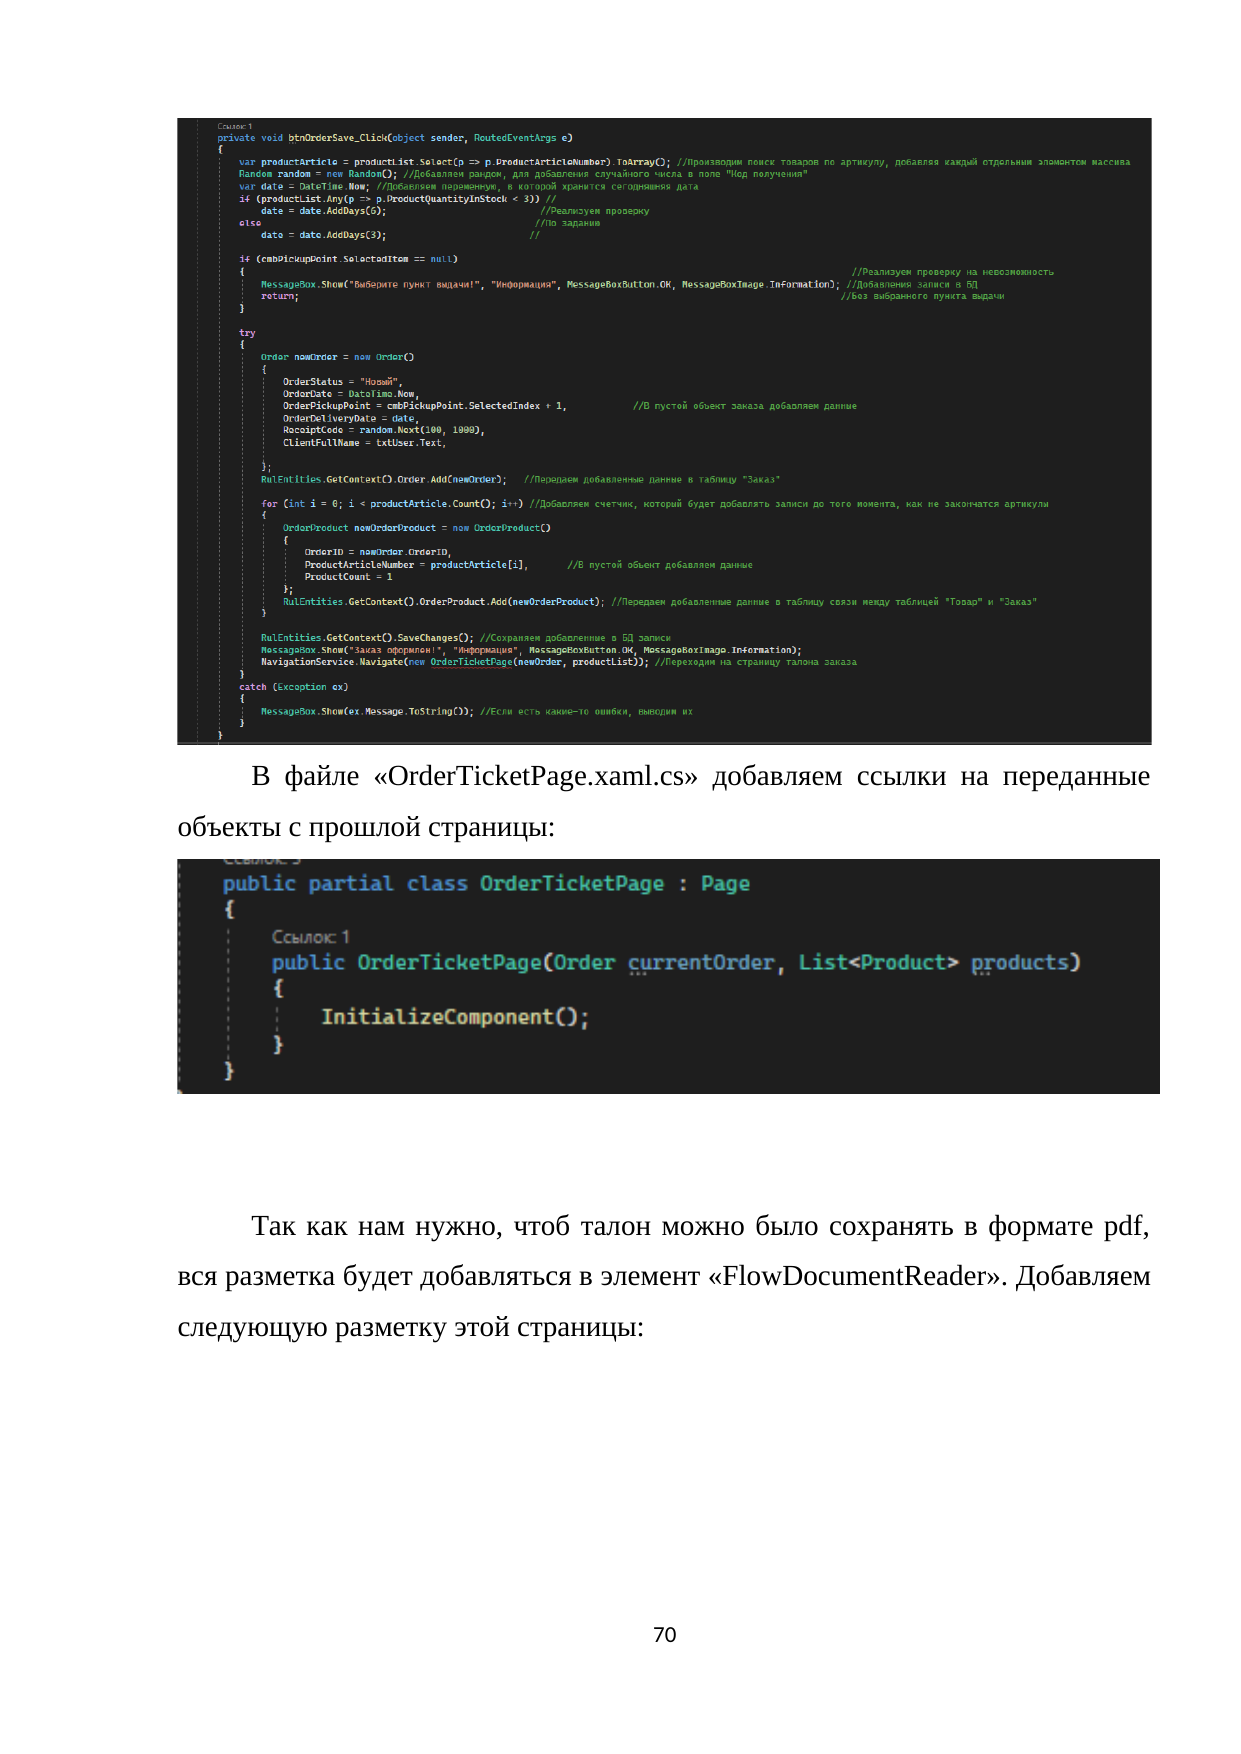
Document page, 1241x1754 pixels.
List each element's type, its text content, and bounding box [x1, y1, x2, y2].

picture [177, 859, 1160, 1094]
text В файле «OrderTicketPage.xaml.cs» добавляем ссылки на переданные объекты с прошлой страницы: [177, 758, 1152, 842]
picture [177, 118, 1152, 745]
text Так как нам нужно, чтоб талон можно было сохранять в формате pdf, вся разметка будет добавляться в элемент «FlowDocumentReader». Добавляем следующую разметку этой страницы: [177, 1208, 1152, 1342]
